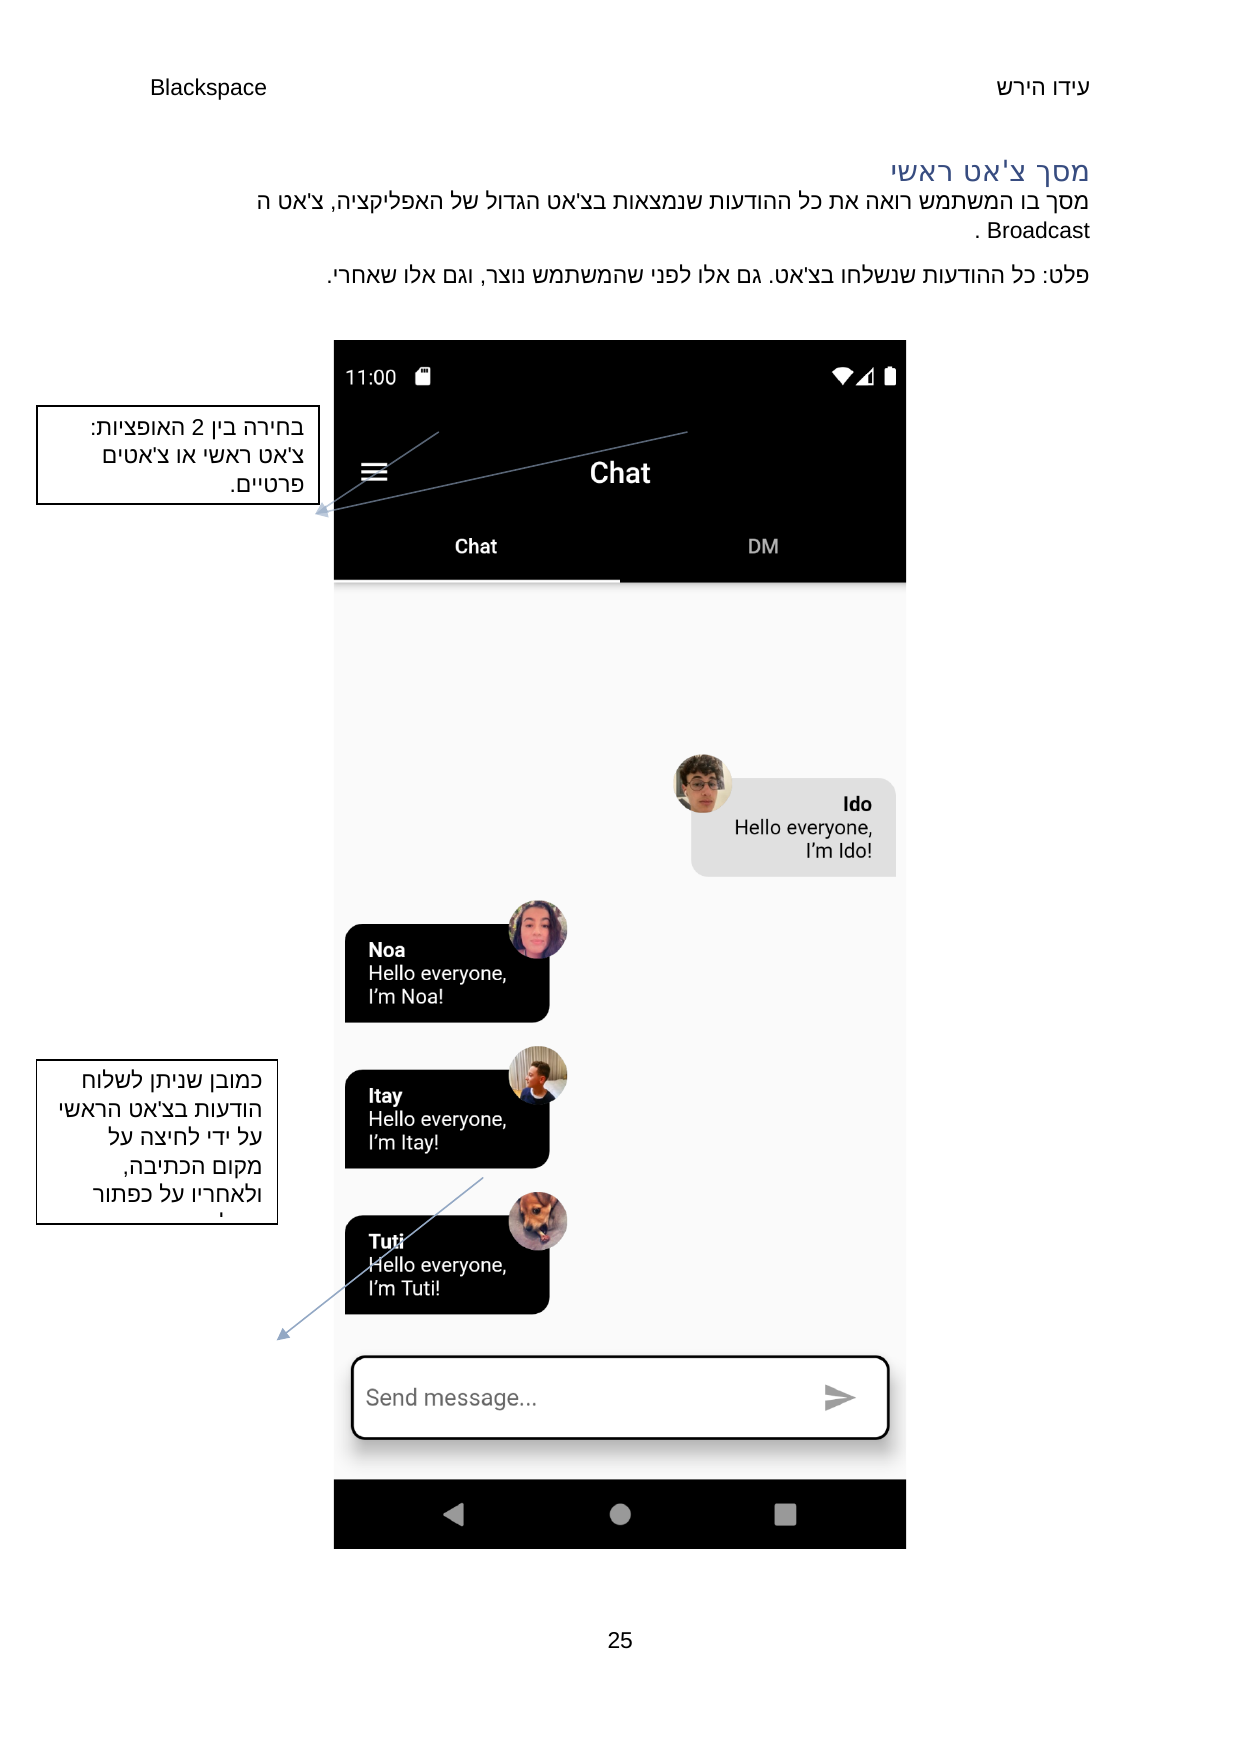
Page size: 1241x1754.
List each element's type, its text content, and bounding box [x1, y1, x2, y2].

subtitle מסך צ'אט ראשי [150, 154, 1090, 188]
picture [333, 340, 907, 1549]
text מסך בו המשתמש רואה את כל ההודעות שנמצאות בצ'אט הגדול של האפליקציה, צ'אט ה Broadcast . [150, 188, 1090, 243]
text פלט: כל ההודעות שנשלחו בצ'אט. גם אלו לפני שהמשתמש נוצר, וגם אלו שאחרי. [150, 262, 1090, 288]
